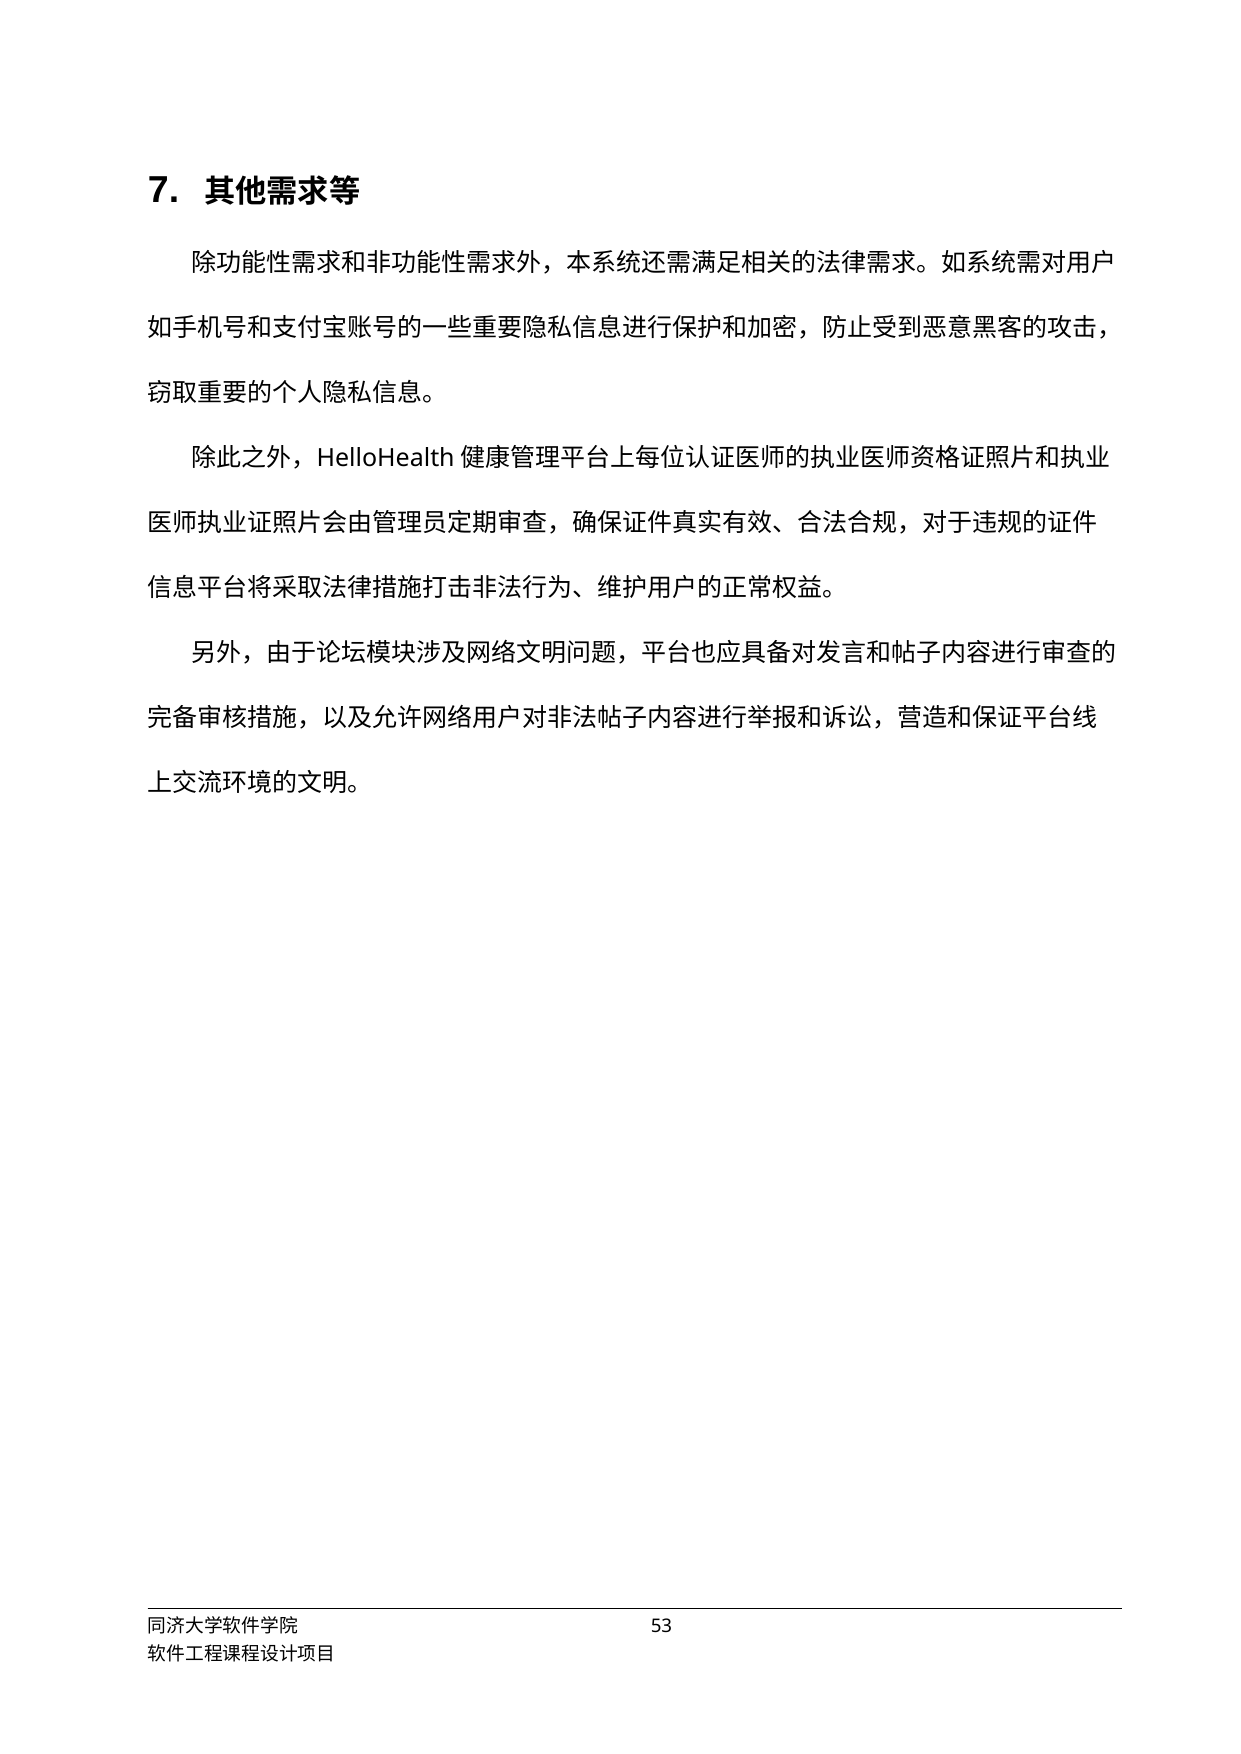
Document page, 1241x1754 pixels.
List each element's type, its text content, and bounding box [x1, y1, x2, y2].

subtitle 其他需求等 [148, 157, 1122, 222]
text 除功能性需求和非功能性需求外，本系统还需满足相关的法律需求。如系统需对用户如手机号和支付宝账号的一些重要隐私信息进行保护和加密，防止受到恶意黑客的攻击，窃取重要的个人隐私信息。 [148, 228, 1122, 423]
text 另外，由于论坛模块涉及网络文明问题，平台也应具备对发言和帖子内容进行审查的完备审核措施，以及允许网络用户对非法帖子内容进行举报和诉讼，营造和保证平台线上交流环境的文明。 [148, 618, 1122, 813]
text 除此之外，HelloHealth健康管理平台上每位认证医师的执业医师资格证照片和执业医师执业证照片会由管理员定期审查，确保证件真实有效、合法合规，对于违规的证件信息平台将采取法律措施打击非法行为、维护用户的正常权益。 [148, 423, 1122, 618]
